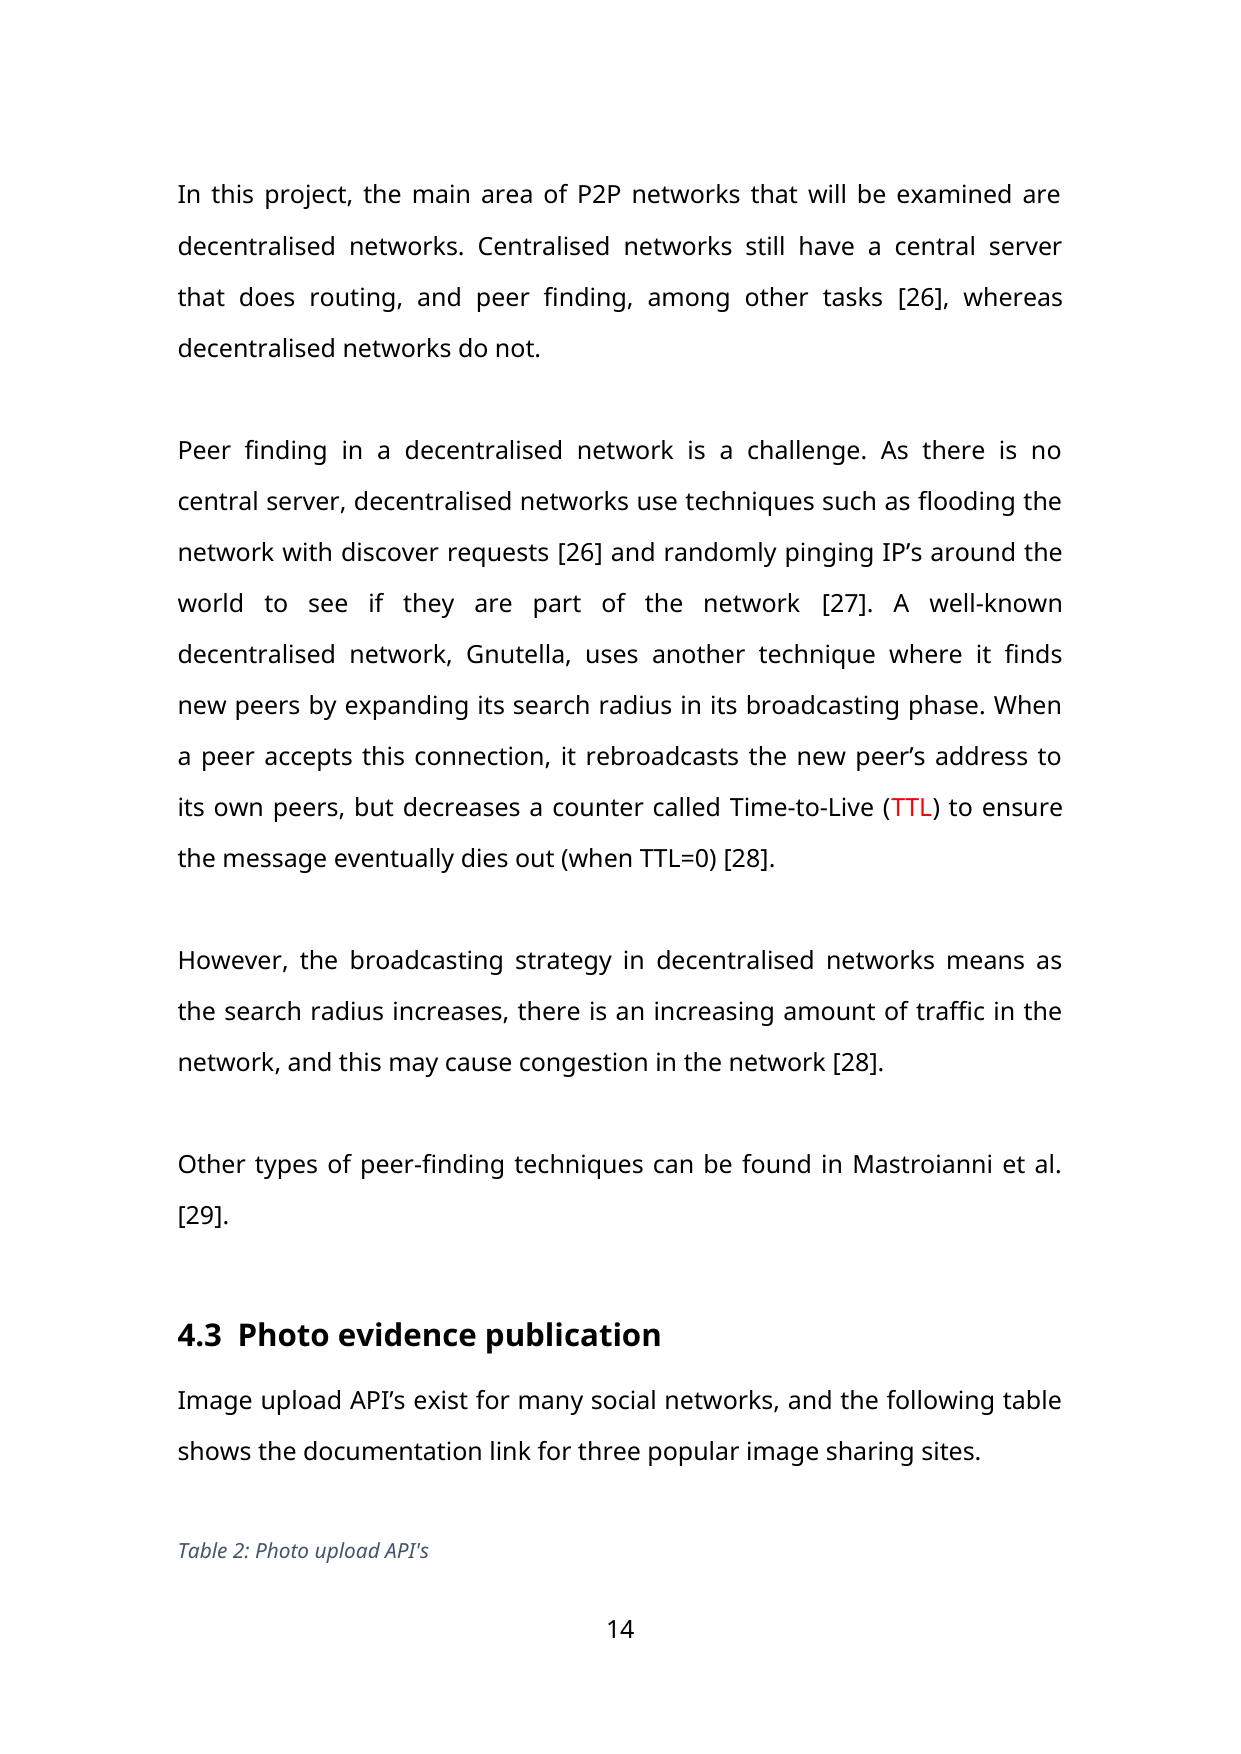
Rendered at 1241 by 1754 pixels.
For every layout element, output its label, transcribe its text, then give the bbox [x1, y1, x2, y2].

text However, the broadcasting strategy in decentralised networks means as the search radius increases, there is an increasing amount of traffic in the network, and this may cause congestion in the network [28]. [177, 892, 1063, 1079]
text Image upload API’s exist for many social networks, and the following table shows the documentation link for three popular image sharing sites. [177, 1383, 1063, 1468]
text Peer finding in a decentralised network is a challenge. As there is no central server, decentralised networks use techniques such as flooding the network with discover requests [26] and randomly pinging IP’s around the world to see if they are part of the network [27]. A well-known decentralised network, Gnutella, uses another technique where it finds new peers by expanding its search radius in its broadcasting phase. When a peer accepts this connection, it rebroadcasts the new peer’s address to its own peers, but decreases a counter called Time-to-Live (TTL) to ensure the message eventually dies out (when TTL=0) [28]. [177, 432, 1063, 875]
text Table 2: Photo upload API's [177, 1536, 1063, 1564]
subtitle Photo evidence publication [177, 1313, 1063, 1355]
text Other types of peer-finding techniques can be found in Mastroianni et al. [29]. [177, 1147, 1063, 1232]
text In this project, the main area of P2P networks that will be examined are decentralised networks. Centralised networks still have a central server that does routing, and peer finding, among other tasks [26], whereas decentralised networks do not. [177, 177, 1063, 364]
